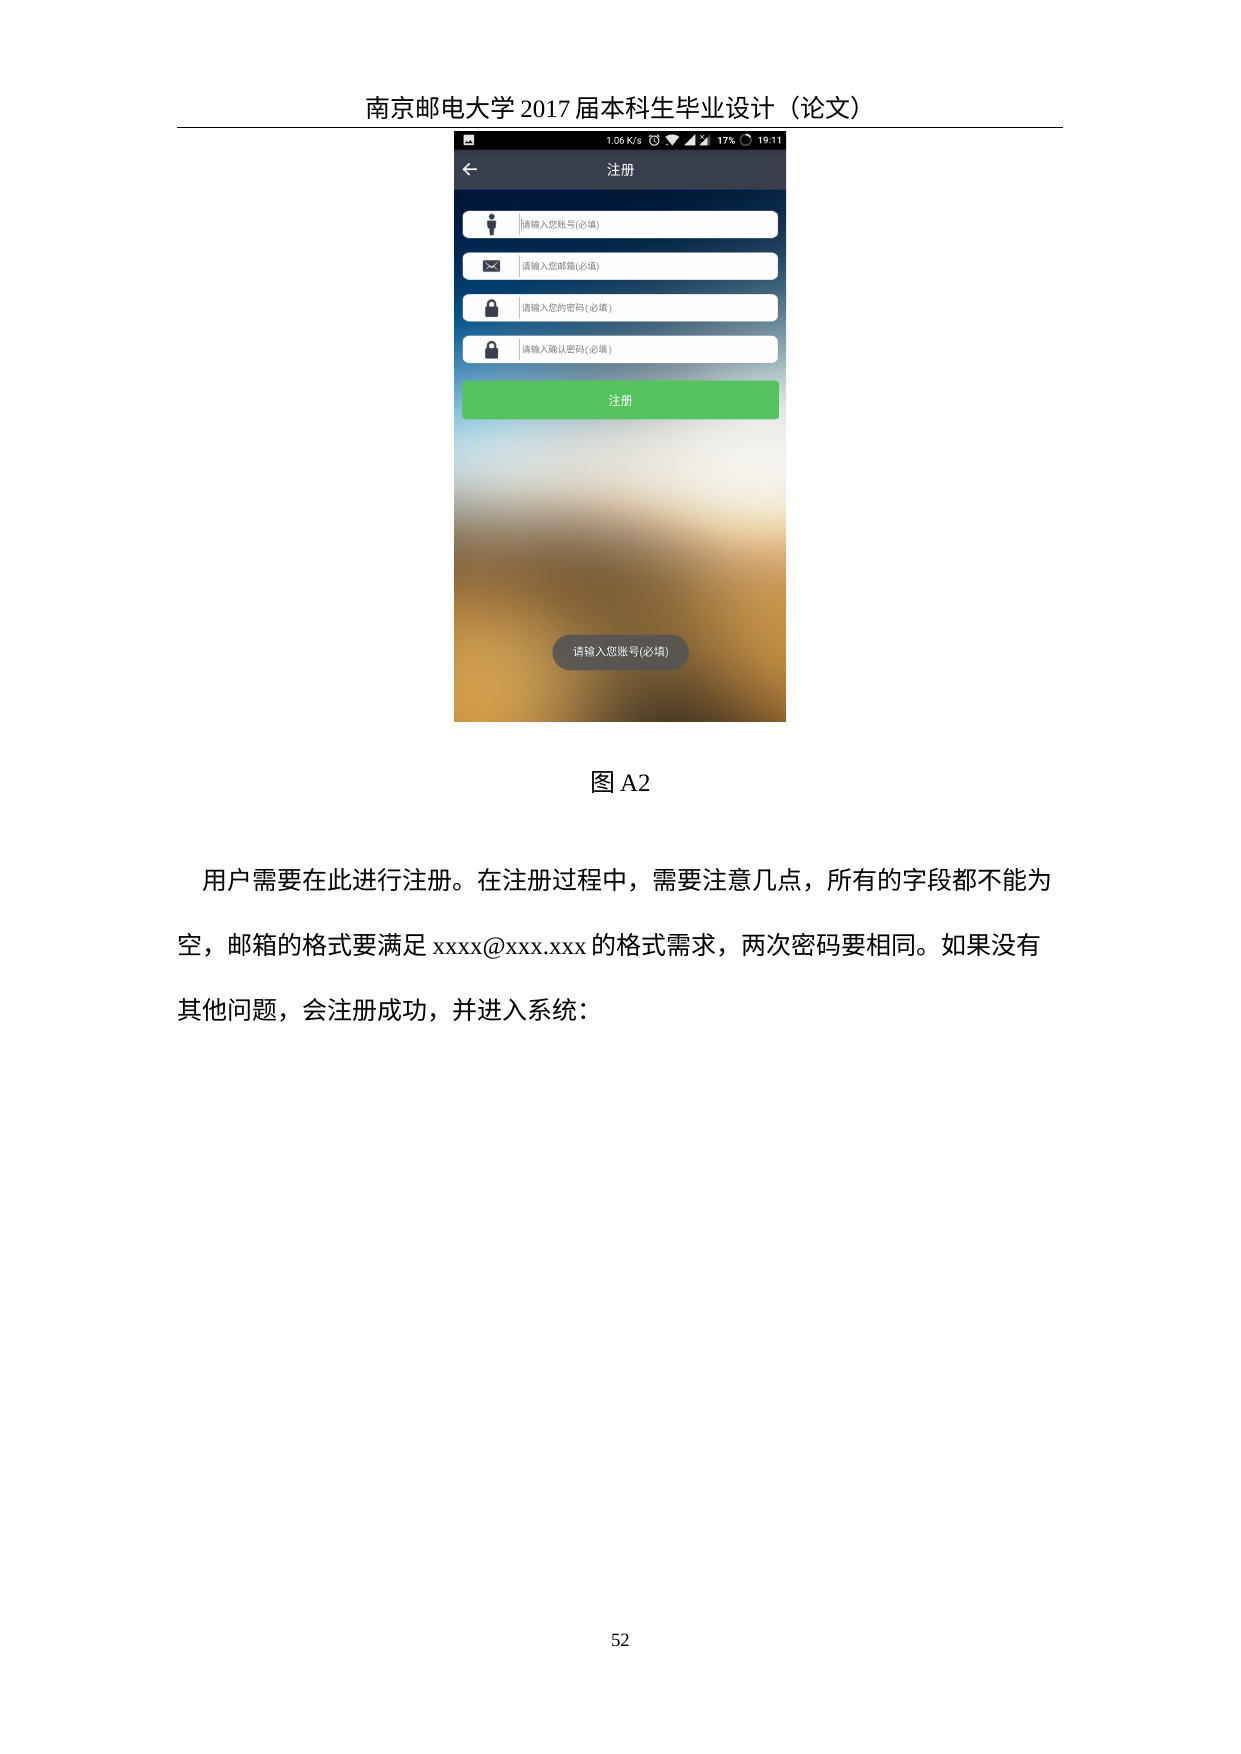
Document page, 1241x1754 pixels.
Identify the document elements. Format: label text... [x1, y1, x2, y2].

text 图A2 [177, 748, 1063, 813]
picture [454, 131, 787, 722]
text 用户需要在此进行注册。在注册过程中，需要注意几点，所有的字段都不能为空，邮箱的格式要满足xxxx@xxx.xxx的格式需求，两次密码要相同。如果没有其他问题，会注册成功，并进入系统： [177, 846, 1063, 1041]
